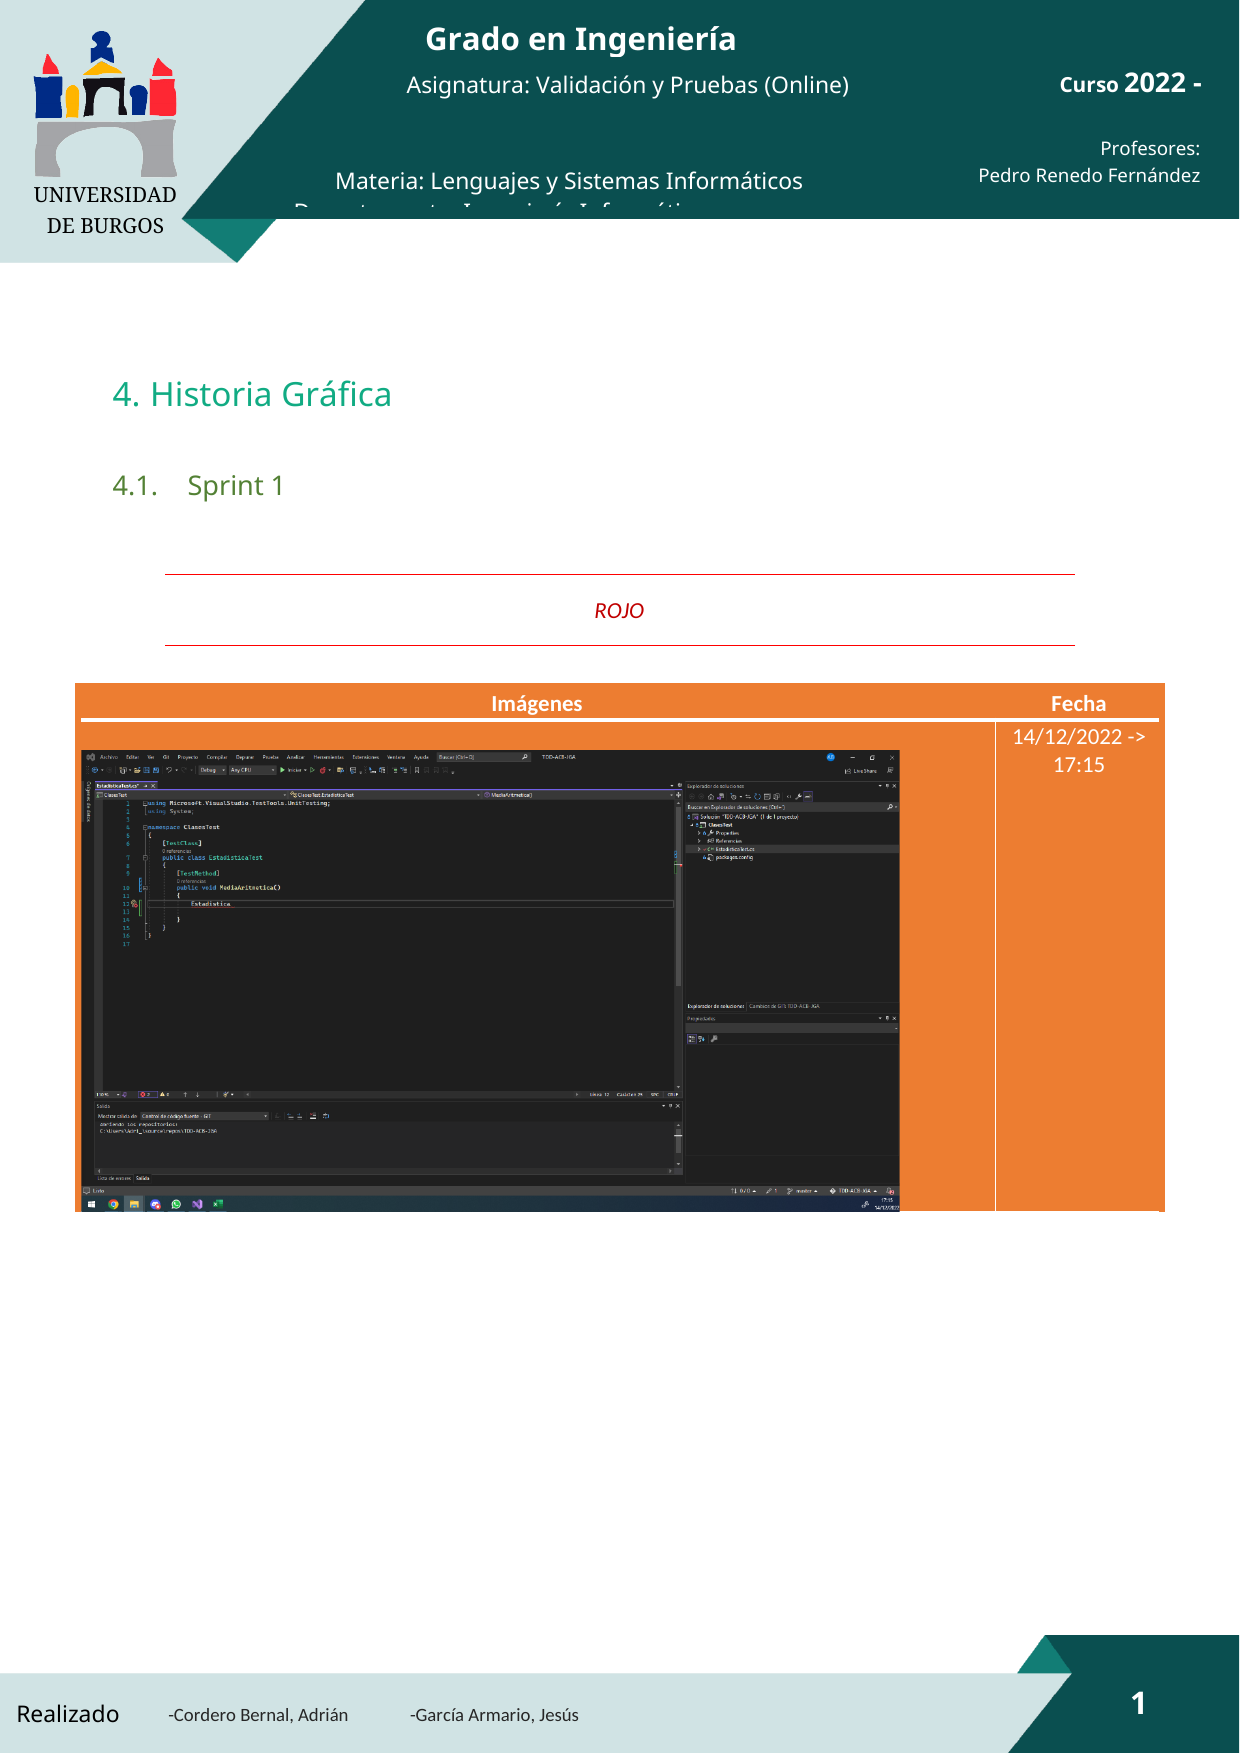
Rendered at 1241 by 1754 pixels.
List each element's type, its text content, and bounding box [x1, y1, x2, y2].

table_cell 14/12/2022 -> 17:15 [996, 722, 1159, 1211]
picture [0, 0, 1240, 1753]
subtitle Historia Gráfica [112, 371, 1165, 416]
table_cell [81, 722, 995, 1211]
subtitle Sprint 1 [112, 467, 1165, 503]
table_header Fecha [996, 690, 1159, 718]
table_header Imágenes [81, 690, 996, 718]
text ROJO [165, 575, 1075, 645]
